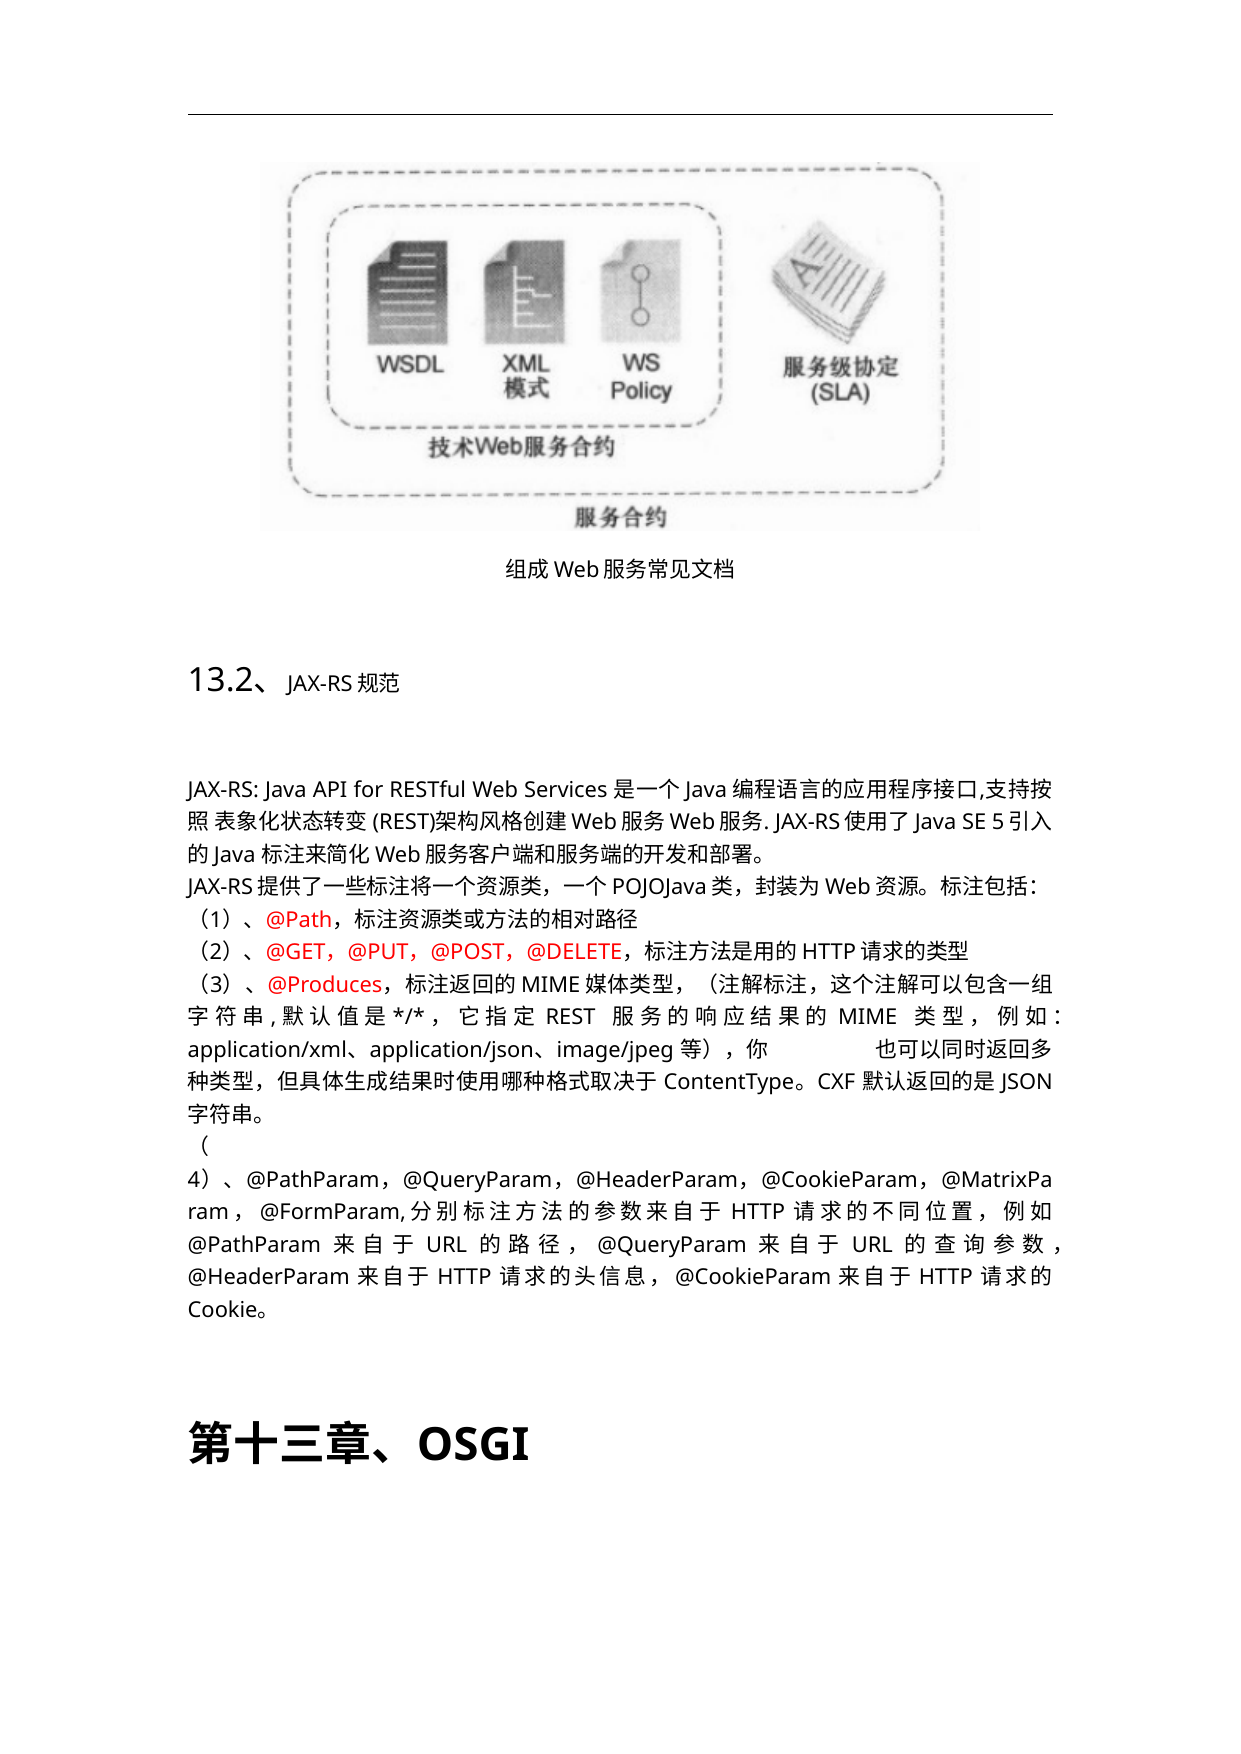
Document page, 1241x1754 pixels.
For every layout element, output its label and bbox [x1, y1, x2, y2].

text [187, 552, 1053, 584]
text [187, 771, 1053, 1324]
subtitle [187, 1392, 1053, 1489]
picture [260, 162, 981, 531]
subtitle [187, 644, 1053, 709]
